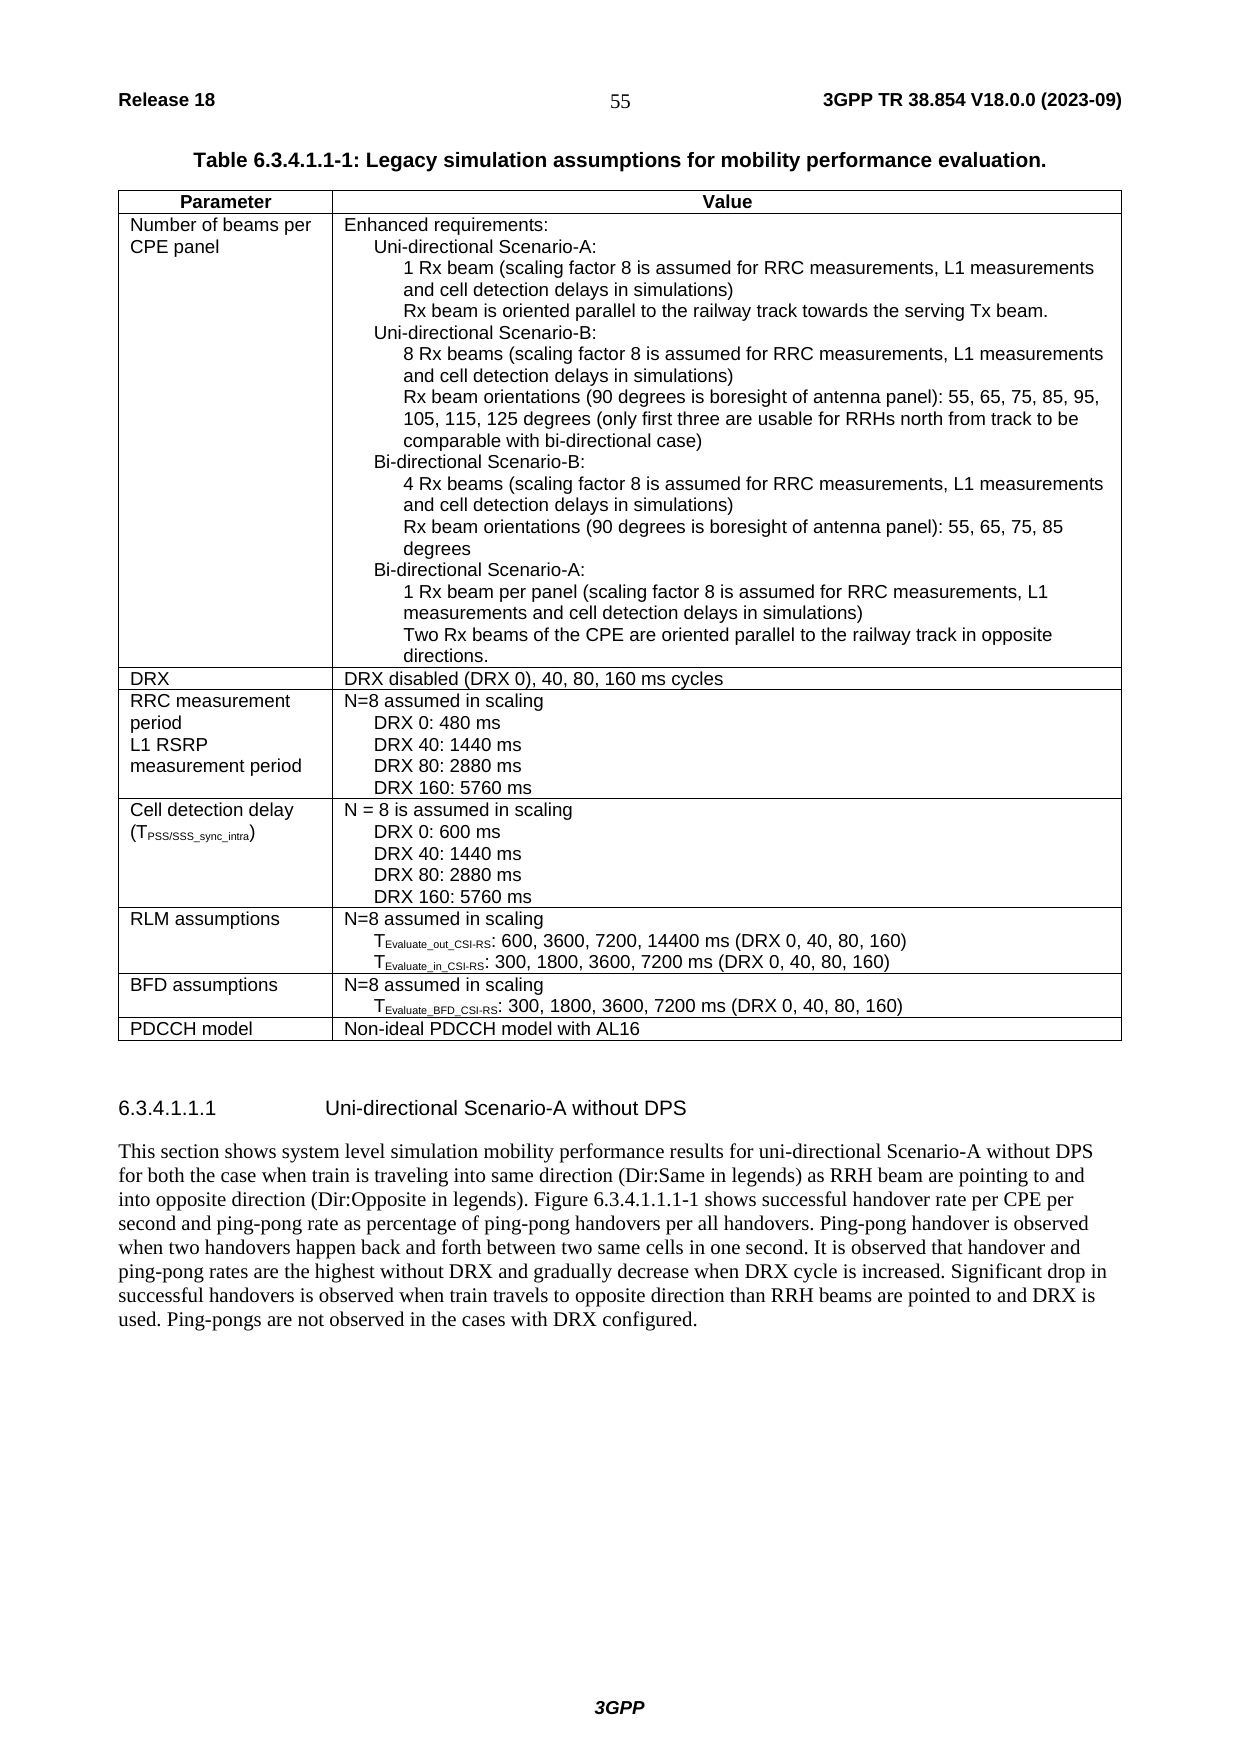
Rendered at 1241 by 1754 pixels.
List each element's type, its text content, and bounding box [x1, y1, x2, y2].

table_cell PDCCH model [119, 1018, 332, 1039]
table_cell DRX [119, 668, 332, 689]
text Table 6.3.4.1.1-1: Legacy simulation assumptions for mobility performance evaluation. [118, 147, 1122, 171]
table_cell Non-ideal PDCCH model with AL16 [333, 1018, 1121, 1039]
table_cell N = 8 is assumed in scaling DRX 0: 600 ms DRX 40: 1440 ms DRX 80: 2880 ms DRX 160: 5760 ms [333, 799, 1121, 907]
table_header Value [333, 191, 1121, 213]
text This section shows system level simulation mobility performance results for uni-directional Scenario-A without DPS for both the case when train is traveling into same direction (Dir:Same in legends) as RRH beam are pointing to and into opposite direction (Dir:Opposite in legends). Figure 6.3.4.1.1.1-1 shows successful handover rate per CPE per second and ping-pong rate as percentage of ping-pong handovers per all handovers. Ping-pong handover is observed when two handovers happen back and forth between two same cells in one second. It is observed that handover and ping-pong rates are the highest without DRX and gradually decrease when DRX cycle is increased. Significant drop in successful handovers is observed when train travels to opposite direction than RRH beams are pointed to and DRX is used. Ping-pongs are not observed in the cases with DRX configured. [118, 1138, 1122, 1331]
table_header Parameter [119, 191, 332, 213]
table_cell Enhanced requirements: Uni-directional Scenario-A: 1 Rx beam (scaling factor 8 is assumed for RRC measurements, L1 measurements and cell detection delays in simulations) Rx beam is oriented parallel to the railway track towards the serving Tx beam. Uni-directional Scenario-B: 8 Rx beams (scaling factor 8 is assumed for RRC measurements, L1 measurements and cell detection delays in simulations) Rx beam orientations (90 degrees is boresight of antenna panel): 55, 65, 75, 85, 95, 105, 115, 125 degrees (only first three are usable for RRHs north from track to be comparable with bi-directional case) Bi-directional Scenario-B: 4 Rx beams (scaling factor 8 is assumed for RRC measurements, L1 measurements and cell detection delays in simulations) Rx beam orientations (90 degrees is boresight of antenna panel): 55, 65, 75, 85 degrees Bi-directional Scenario-A: 1 Rx beam per panel (scaling factor 8 is assumed for RRC measurements, L1 measurements and cell detection delays in simulations) Two Rx beams of the CPE are oriented parallel to the railway track in opposite directions. [333, 214, 1121, 667]
table_cell N=8 assumed in scaling TEvaluate_out_CSI-RS: 600, 3600, 7200, 14400 ms (DRX 0, 40, 80, 160) TEvaluate_in_CSI-RS: 300, 1800, 3600, 7200 ms (DRX 0, 40, 80, 160) [333, 908, 1121, 973]
table_cell RRC measurement period L1 RSRP measurement period [119, 690, 332, 798]
table_cell BFD assumptions [119, 974, 332, 1017]
table_cell DRX disabled (DRX 0), 40, 80, 160 ms cycles [333, 668, 1121, 689]
table_cell N=8 assumed in scaling DRX 0: 480 ms DRX 40: 1440 ms DRX 80: 2880 ms DRX 160: 5760 ms [333, 690, 1121, 798]
subtitle 6.3.4.1.1.1 Uni-directional Scenario-A without DPS [118, 1096, 1122, 1120]
table_cell N=8 assumed in scaling TEvaluate_BFD_CSI-RS: 300, 1800, 3600, 7200 ms (DRX 0, 40, 80, 160) [333, 974, 1121, 1017]
table_cell RLM assumptions [119, 908, 332, 973]
table_cell Cell detection delay (TPSS/SSS_sync_intra) [119, 799, 332, 907]
table_cell Number of beams per CPE panel [119, 214, 332, 667]
